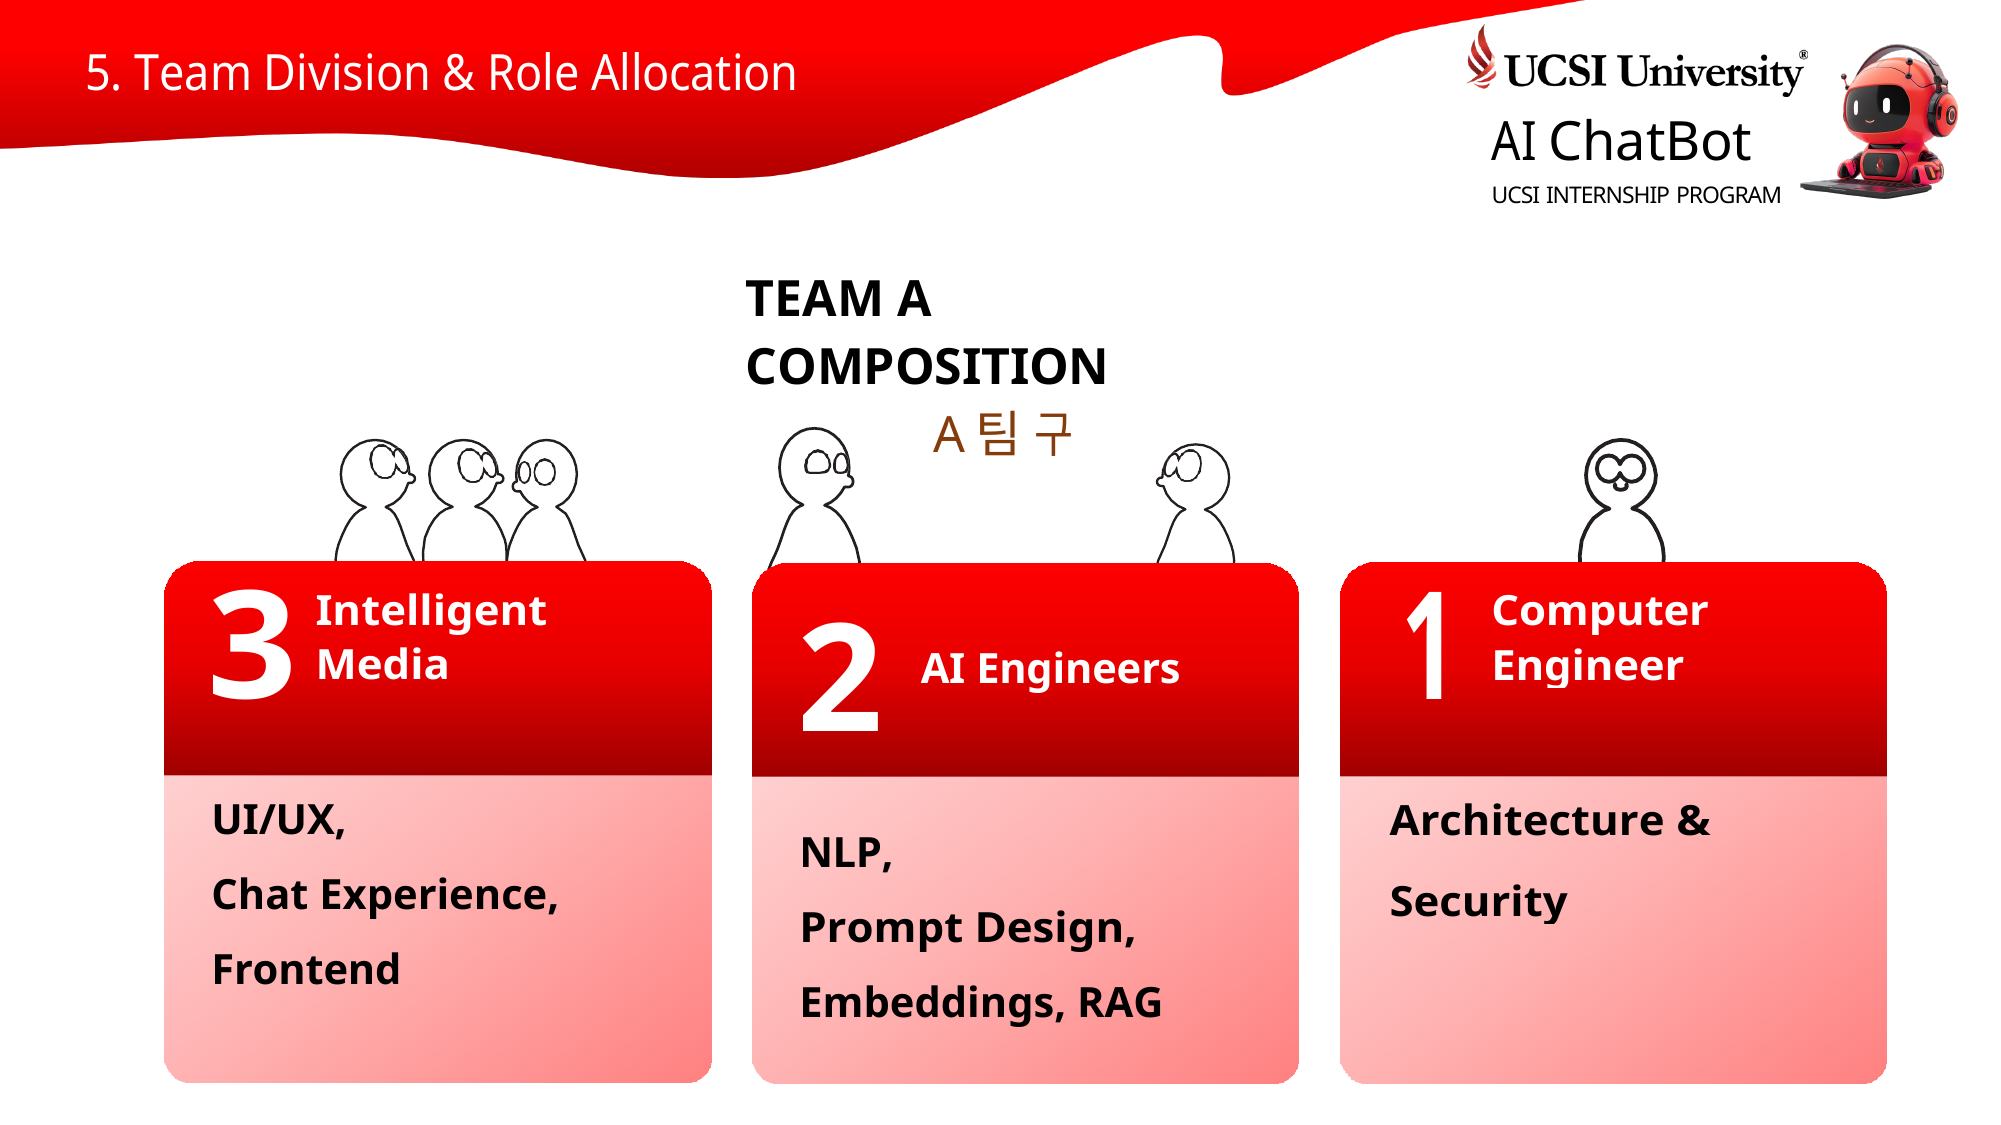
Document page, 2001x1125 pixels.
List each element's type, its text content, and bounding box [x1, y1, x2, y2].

subtitle AI ChatBot [1491, 103, 2000, 176]
picture [752, 563, 1299, 1084]
text UCSI INTERNSHIP PROGRAM [1491, 179, 2000, 210]
picture [1340, 562, 1887, 1084]
picture [517, 458, 556, 486]
picture [804, 449, 849, 474]
picture [369, 444, 409, 479]
picture [1163, 449, 1202, 482]
picture [0, 0, 1958, 178]
text 5. Team Division & Role Allocation [85, 36, 1301, 104]
text TEAM A COMPOSITION [746, 262, 1301, 399]
picture [457, 448, 497, 483]
picture [164, 561, 712, 1083]
